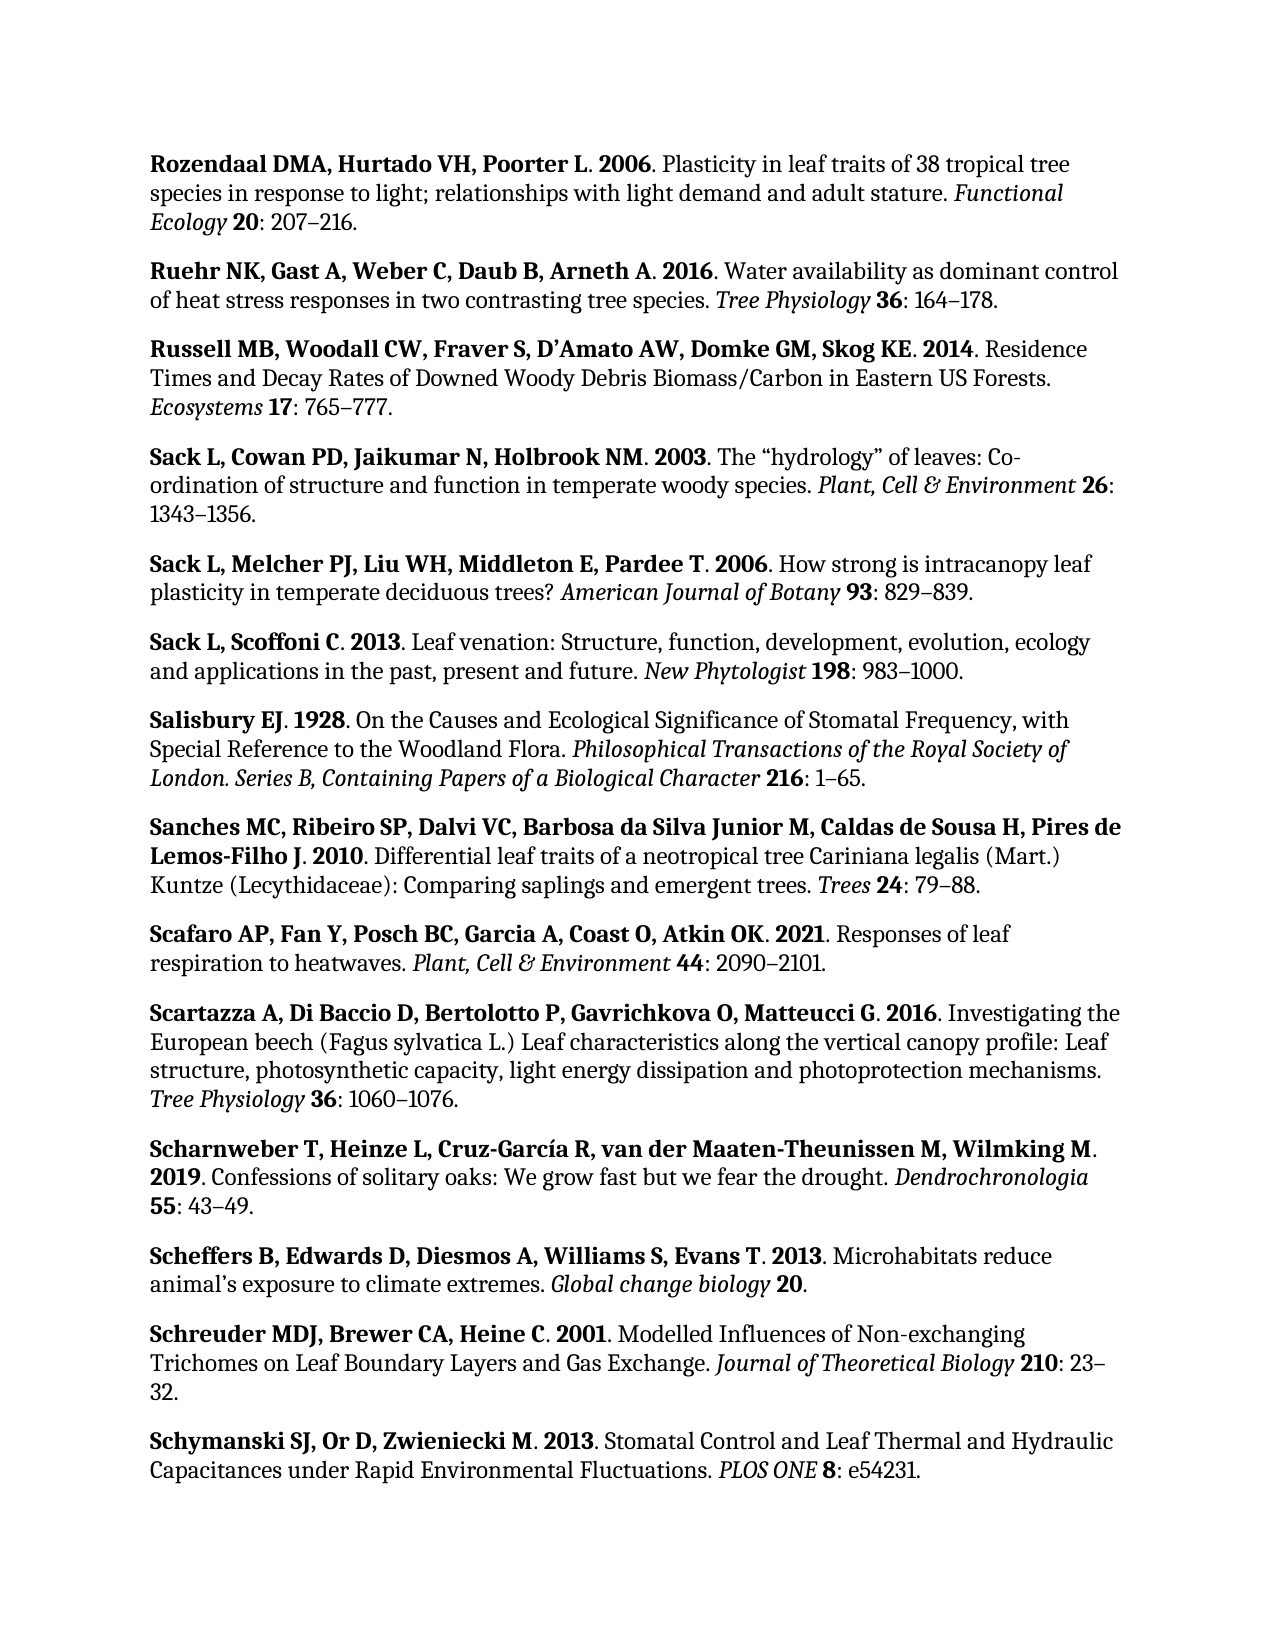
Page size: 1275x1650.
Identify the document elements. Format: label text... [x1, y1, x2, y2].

text Salisbury EJ. 1928. On the Causes and Ecological Significance of Stomatal Frequency, with Special Reference to the Woodland Flora. Philosophical Transactions of the Royal Society of London. Series B, Containing Papers of a Biological Character 216: 1–65. [150, 706, 1125, 792]
text Russell MB, Woodall CW, Fraver S, D’Amato AW, Domke GM, Skog KE. 2014. Residence Times and Decay Rates of Downed Woody Debris Biomass/Carbon in Eastern US Forests. Ecosystems 17: 765–777. [150, 335, 1125, 422]
text Scharnweber T, Heinze L, Cruz-García R, van der Maaten-Theunissen M, Wilmking M. 2019. Confessions of solitary oaks: We grow fast but we fear the drought. Dendrochronologia 55: 43–49. [150, 1134, 1125, 1221]
text Sack L, Cowan PD, Jaikumar N, Holbrook NM. 2003. The “hydrology” of leaves: Co-ordination of structure and function in temperate woody species. Plant, Cell & Environment 26: 1343–1356. [150, 442, 1125, 529]
text Schreuder MDJ, Brewer CA, Heine C. 2001. Modelled Influences of Non-exchanging Trichomes on Leaf Boundary Layers and Gas Exchange. Journal of Theoretical Biology 210: 23–32. [150, 1320, 1125, 1406]
text Sack L, Scoffoni C. 2013. Leaf venation: Structure, function, development, evolution, ecology and applications in the past, present and future. New Phytologist 198: 983–1000. [150, 628, 1125, 685]
text Schymanski SJ, Or D, Zwieniecki M. 2013. Stomatal Control and Leaf Thermal and Hydraulic Capacitances under Rapid Environmental Fluctuations. PLOS ONE 8: e54231. [150, 1427, 1125, 1484]
text Sack L, Melcher PJ, Liu WH, Middleton E, Pardee T. 2006. How strong is intracanopy leaf plasticity in temperate deciduous trees? American Journal of Botany 93: 829–839. [150, 549, 1125, 607]
text Sanches MC, Ribeiro SP, Dalvi VC, Barbosa da Silva Junior M, Caldas de Sousa H, Pires de Lemos-Filho J. 2010. Differential leaf traits of a neotropical tree Cariniana legalis (Mart.) Kuntze (Lecythidaceae): Comparing saplings and emergent trees. Trees 24: 79–88. [150, 813, 1125, 899]
text Scartazza A, Di Baccio D, Bertolotto P, Gavrichkova O, Matteucci G. 2016. Investigating the European beech (Fagus sylvatica L.) Leaf characteristics along the vertical canopy profile: Leaf structure, photosynthetic capacity, light energy dissipation and photoprotection mechanisms. Tree Physiology 36: 1060–1076. [150, 999, 1125, 1114]
text Scafaro AP, Fan Y, Posch BC, Garcia A, Coast O, Atkin OK. 2021. Responses of leaf respiration to heatwaves. Plant, Cell & Environment 44: 2090–2101. [150, 920, 1125, 978]
text Rozendaal DMA, Hurtado VH, Poorter L. 2006. Plasticity in leaf traits of 38 tropical tree species in response to light; relationships with light demand and adult stature. Functional Ecology 20: 207–216. [150, 150, 1125, 236]
text Ruehr NK, Gast A, Weber C, Daub B, Arneth A. 2016. Water availability as dominant control of heat stress responses in two contrasting tree species. Tree Physiology 36: 164–178. [150, 257, 1125, 314]
text Scheffers B, Edwards D, Diesmos A, Williams S, Evans T. 2013. Microhabitats reduce animal’s exposure to climate extremes. Global change biology 20. [150, 1242, 1125, 1299]
